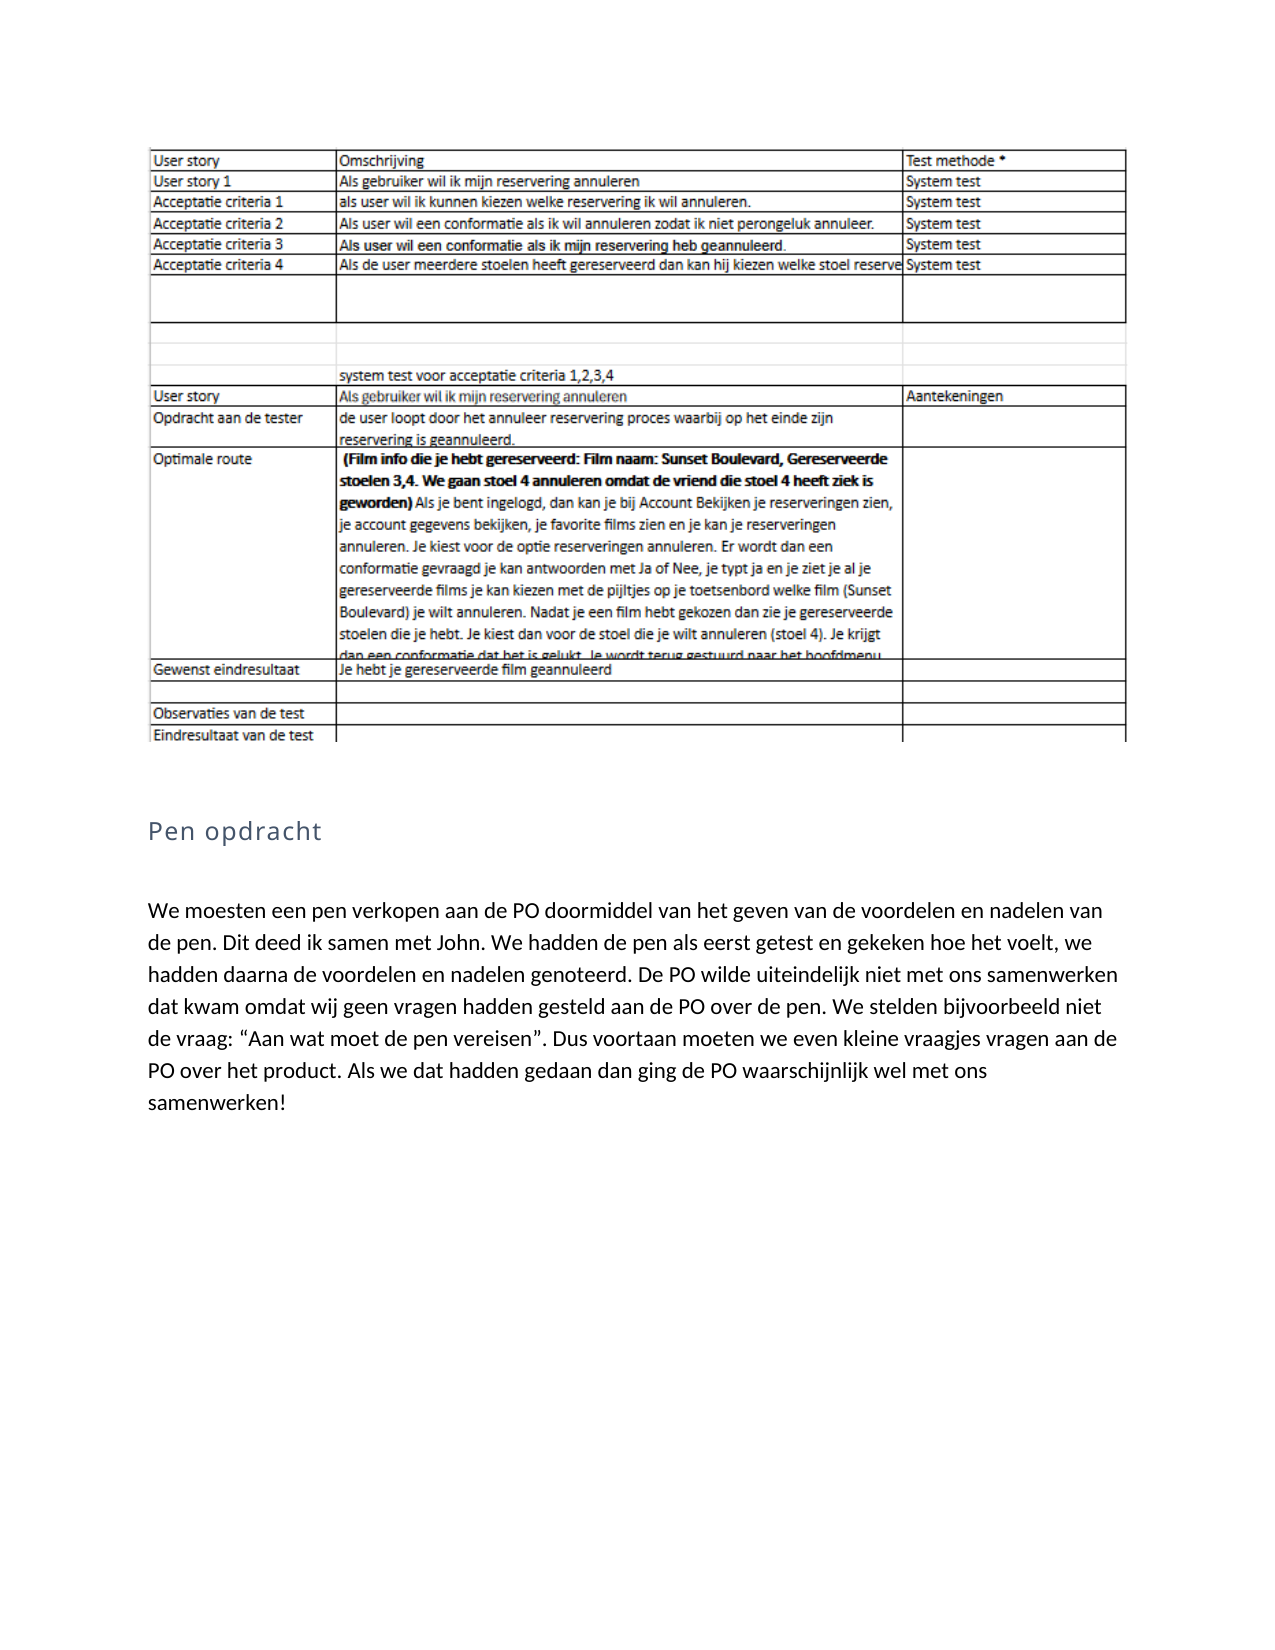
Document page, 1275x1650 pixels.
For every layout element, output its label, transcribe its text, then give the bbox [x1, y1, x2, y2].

subtitle Pen opdracht [148, 813, 1127, 847]
picture [147, 147, 1128, 742]
text We moesten een pen verkopen aan de PO doormiddel van het geven van de voordelen en nadelen van de pen. Dit deed ik samen met John. We hadden de pen als eerst getest en gekeken hoe het voelt, we hadden daarna de voordelen en nadelen genoteerd. De PO wilde uiteindelijk niet met ons samenwerken dat kwam omdat wij geen vragen hadden gesteld aan de PO over de pen. We stelden bijvoorbeeld niet de vraag: “Aan wat moet de pen vereisen”. Dus voortaan moeten we even kleine vraagjes vragen aan de PO over het product. Als we dat hadden gedaan dan ging de PO waarschijnlijk wel met ons samenwerken! [148, 897, 1127, 1116]
